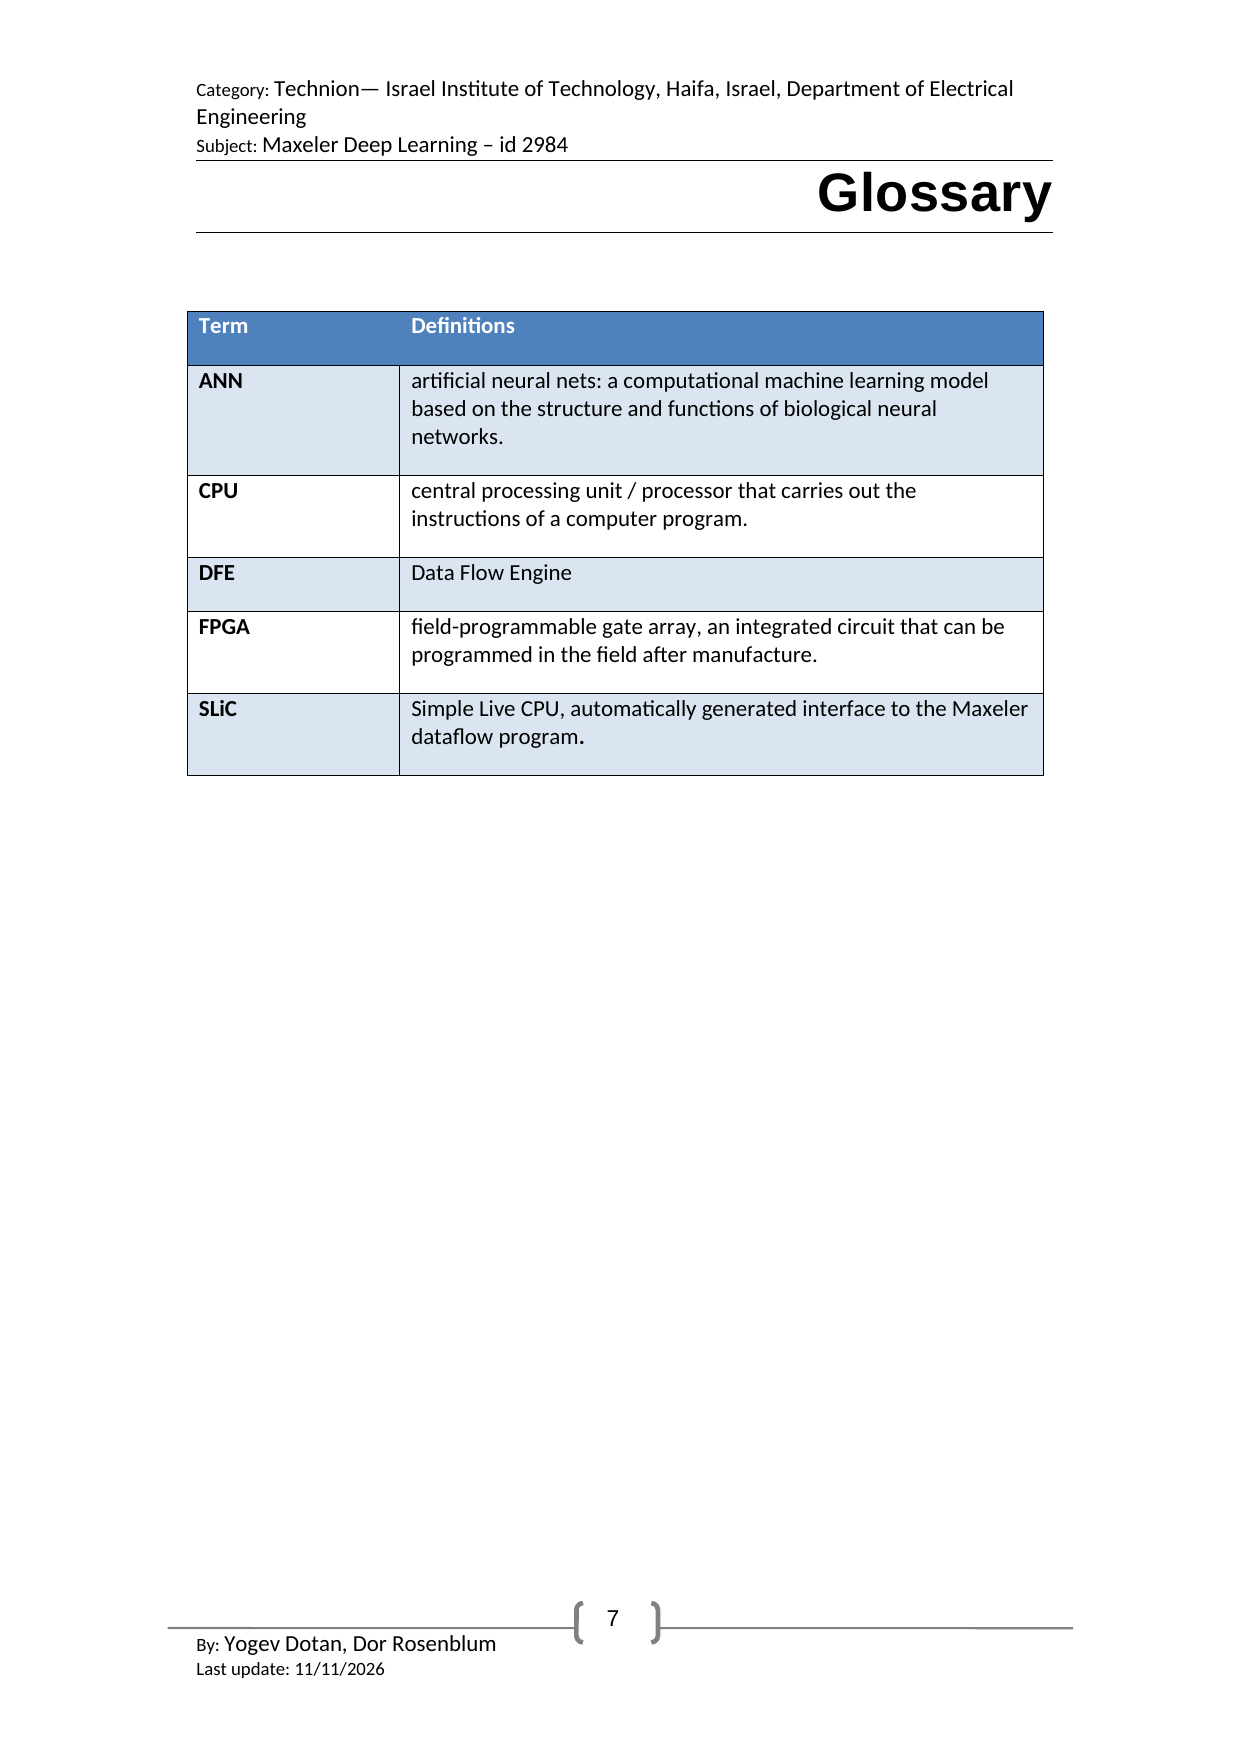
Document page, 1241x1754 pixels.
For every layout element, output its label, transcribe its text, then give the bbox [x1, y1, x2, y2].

table_header Definitions [400, 312, 1043, 365]
table_header Term [188, 312, 400, 365]
table_cell CPU [188, 476, 399, 557]
table_cell SLiC [188, 694, 399, 775]
table_cell artificial neural nets: a computational machine learning model based on the structure and functions of biological neural networks. [400, 366, 1043, 475]
table_cell FPGA [188, 612, 399, 693]
table_cell ANN [188, 366, 399, 475]
table_cell field-programmable gate array, an integrated circuit that can be programmed in the field after manufacture. [400, 612, 1043, 693]
table_cell Data Flow Engine [400, 558, 1043, 611]
subtitle Glossary [196, 161, 1053, 232]
table_cell Simple Live CPU, automatically generated interface to the Maxeler dataflow program. [400, 694, 1043, 775]
table_cell central processing unit / processor that carries out the instructions of a computer program. [400, 476, 1043, 557]
table_cell DFE [188, 558, 399, 611]
